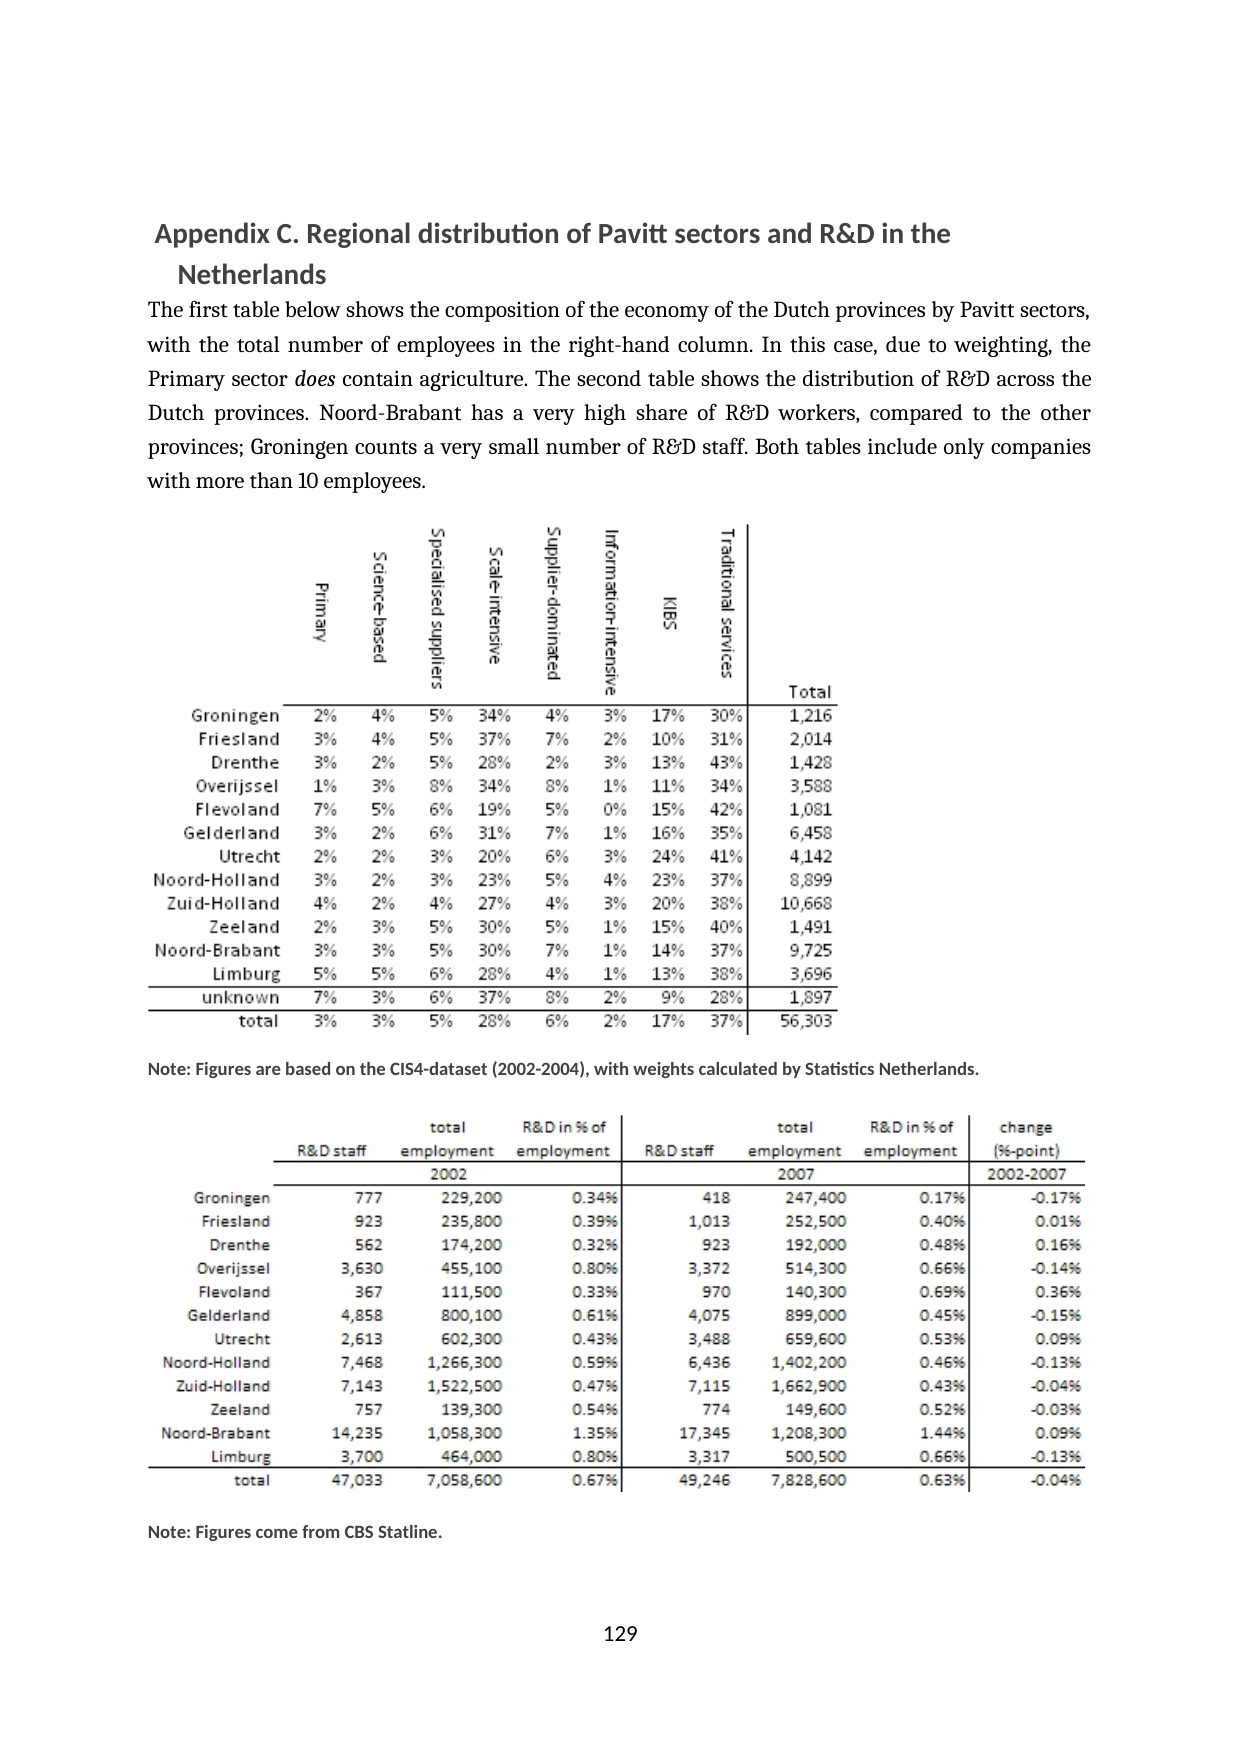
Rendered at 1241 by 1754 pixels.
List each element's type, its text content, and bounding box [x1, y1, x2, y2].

picture [147, 1114, 1086, 1492]
text The first table below shows the composition of the economy of the Dutch provinces by Pavitt sectors, with the total number of employees in the right-hand column. In this case, due to weighting, the Primary sector does contain agriculture. The second table shows the distribution of R&D across the Dutch provinces. Noord-Brabant has a very high share of R&D workers, compared to the other provinces; Groningen counts a very small number of R&D staff. Both tables include only companies with more than 10 employees. [148, 297, 1092, 494]
picture [147, 523, 838, 1035]
text Note: Figures are based on the CIS4-dataset (2002-2004), with weights calculated by Statistics Netherlands. [148, 1057, 1092, 1080]
text Note: Figures come from CBS Statline. [148, 1520, 1092, 1543]
text Appendix C. Regional distribution of Pavitt sectors and R&D in the Netherlands [148, 215, 1092, 292]
